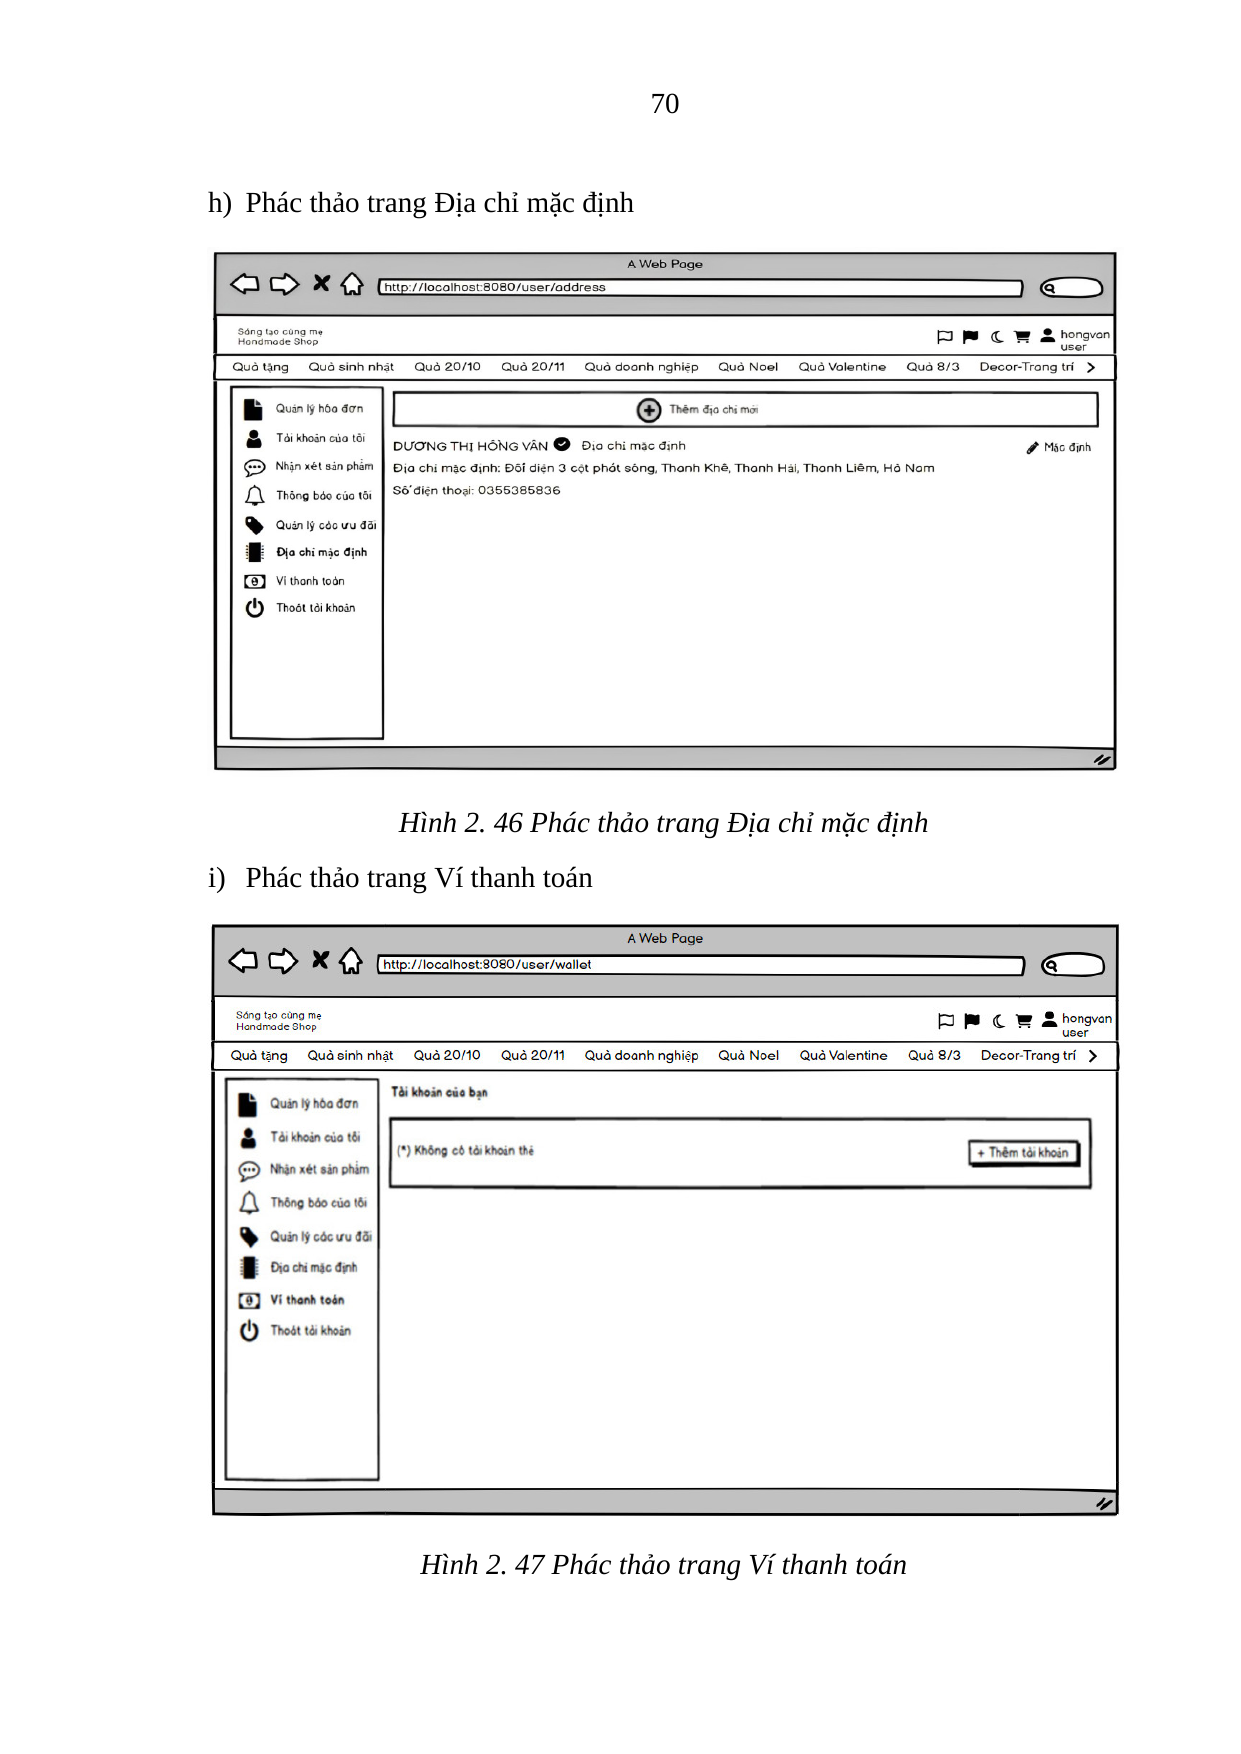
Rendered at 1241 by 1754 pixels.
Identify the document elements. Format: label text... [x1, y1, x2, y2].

list Phác thảo trang Ví thanh toán [208, 860, 1122, 893]
list Phác thảo trang Địa chỉ mặc định [208, 185, 1122, 218]
text Hình 2. 47 Phác thảo trang Ví thanh toán [207, 1547, 1122, 1580]
picture [207, 247, 1124, 777]
text Hình 2. 46 Phác thảo trang Địa chỉ mặc định [207, 806, 1122, 839]
picture [207, 922, 1124, 1518]
